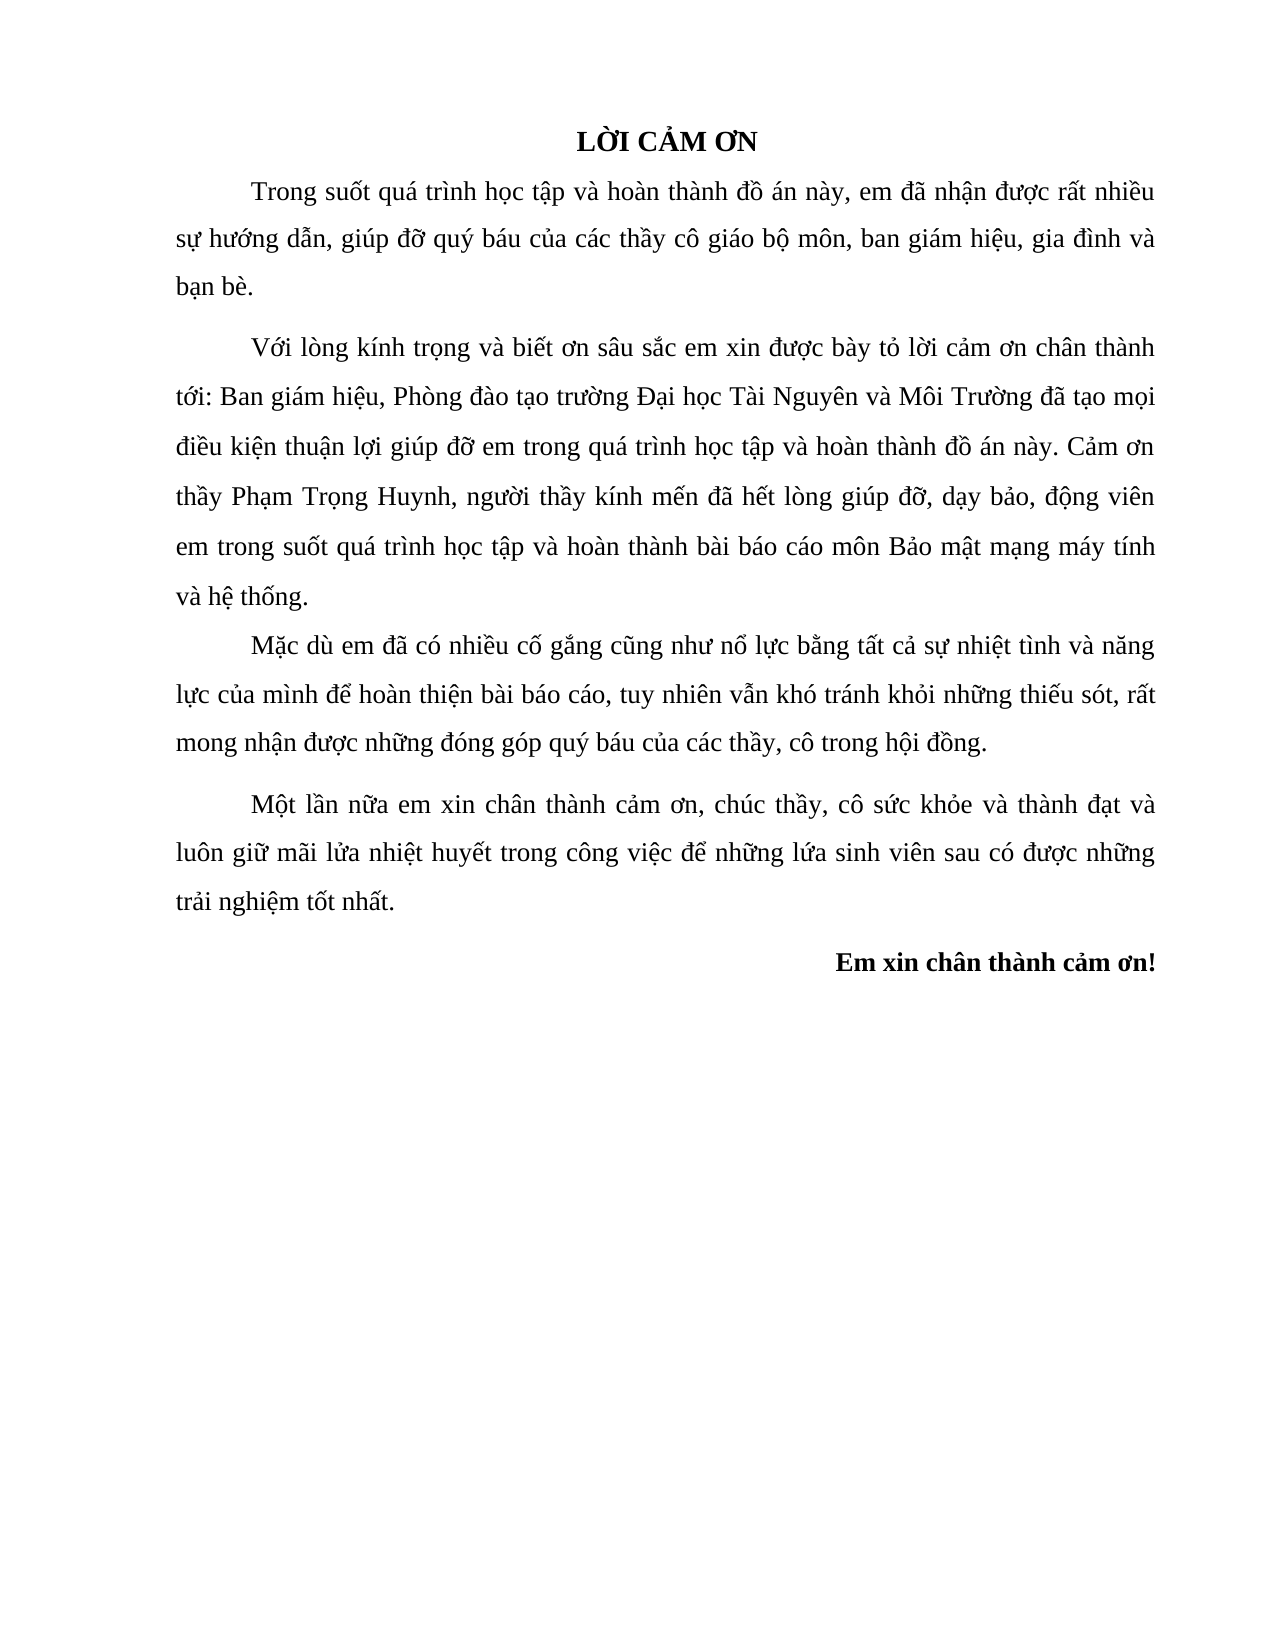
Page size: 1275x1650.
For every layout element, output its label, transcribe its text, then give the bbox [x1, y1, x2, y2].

text Em xin chân thành cảm ơn! [177, 946, 1157, 977]
text Với lòng kính trọng và biết ơn sâu sắc em xin được bày tỏ lời cảm ơn chân thành tới: Ban giám hiệu, Phòng đào tạo trường Đại học Tài Nguyên và Môi Trường đã tạo mọi điều kiện thuận lợi giúp đỡ em trong quá trình học tập và hoàn thành đồ án này. Cảm ơn thầy Phạm Trọng Huynh, người thầy kính mến đã hết lòng giúp đỡ, dạy bảo, động viên em trong suốt quá trình học tập và hoàn thành bài báo cáo môn Bảo mật mạng máy tính và hệ thống. [176, 331, 1157, 611]
text Trong suốt quá trình học tập và hoàn thành đồ án này, em đã nhận được rất nhiều sự hướng dẫn, giúp đỡ quý báu của các thầy cô giáo bộ môn, ban giám hiệu, gia đình và bạn bè. [176, 175, 1157, 301]
text LỜI CẢM ƠN [177, 124, 1157, 158]
text Mặc dù em đã có nhiều cố gắng cũng như nổ lực bằng tất cả sự nhiệt tình và năng lực của mình để hoàn thiện bài báo cáo, tuy nhiên vẫn khó tránh khỏi những thiếu sót, rất mong nhận được những đóng góp quý báu của các thầy, cô trong hội đồng. [176, 629, 1157, 758]
text Một lần nữa em xin chân thành cảm ơn, chúc thầy, cô sức khỏe và thành đạt và luôn giữ mãi lửa nhiệt huyết trong công việc để những lứa sinh viên sau có được những trải nghiệm tốt nhất. [176, 788, 1157, 916]
